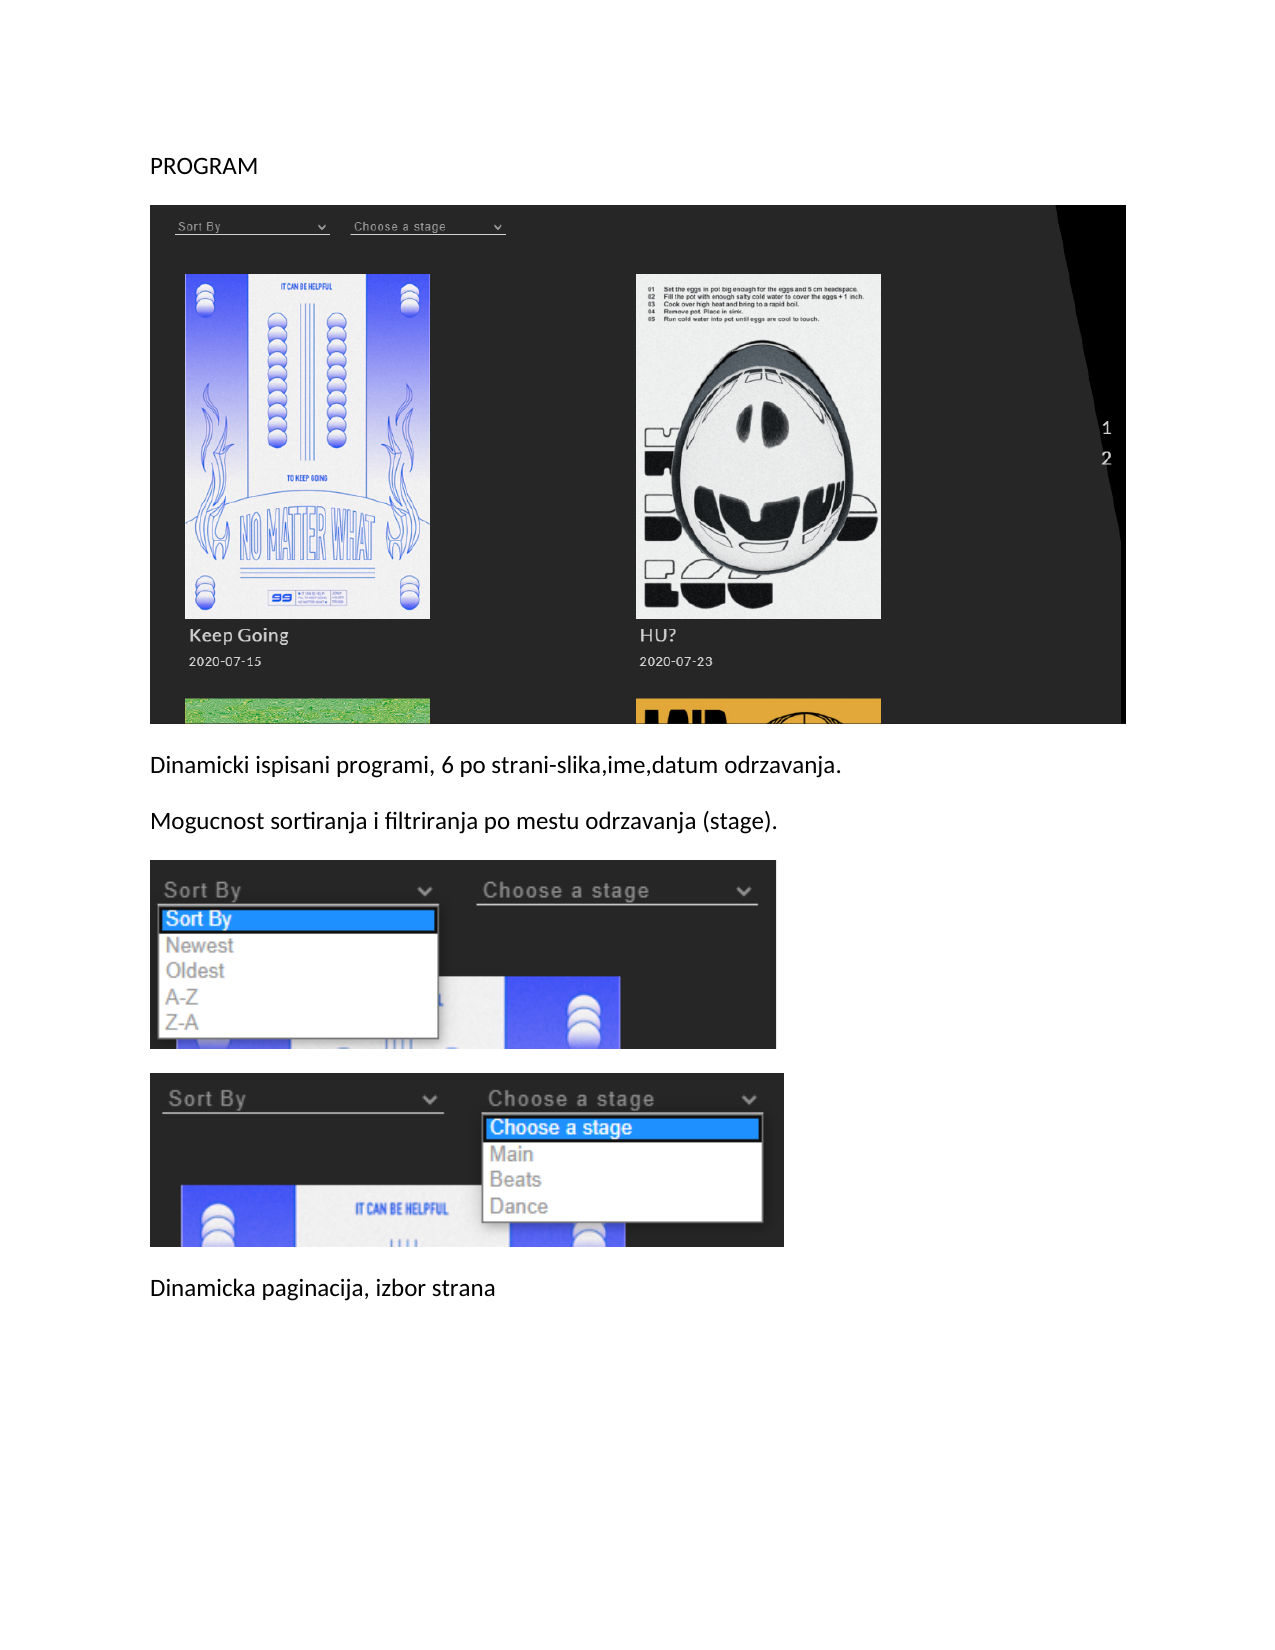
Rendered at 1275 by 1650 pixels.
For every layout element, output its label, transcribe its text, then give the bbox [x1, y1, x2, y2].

picture [150, 205, 1126, 724]
text Dinamicki ispisani programi, 6 po strani-slika,ime,datum odrzavanja. [150, 749, 1125, 779]
picture [150, 1073, 784, 1247]
text PROGRAM [150, 150, 1125, 181]
text Mogucnost sortiranja i filtriranja po mestu odrzavanja (stage). [150, 805, 1125, 835]
picture [150, 860, 777, 1049]
text Dinamicka paginacija, izbor strana [150, 1272, 1125, 1302]
